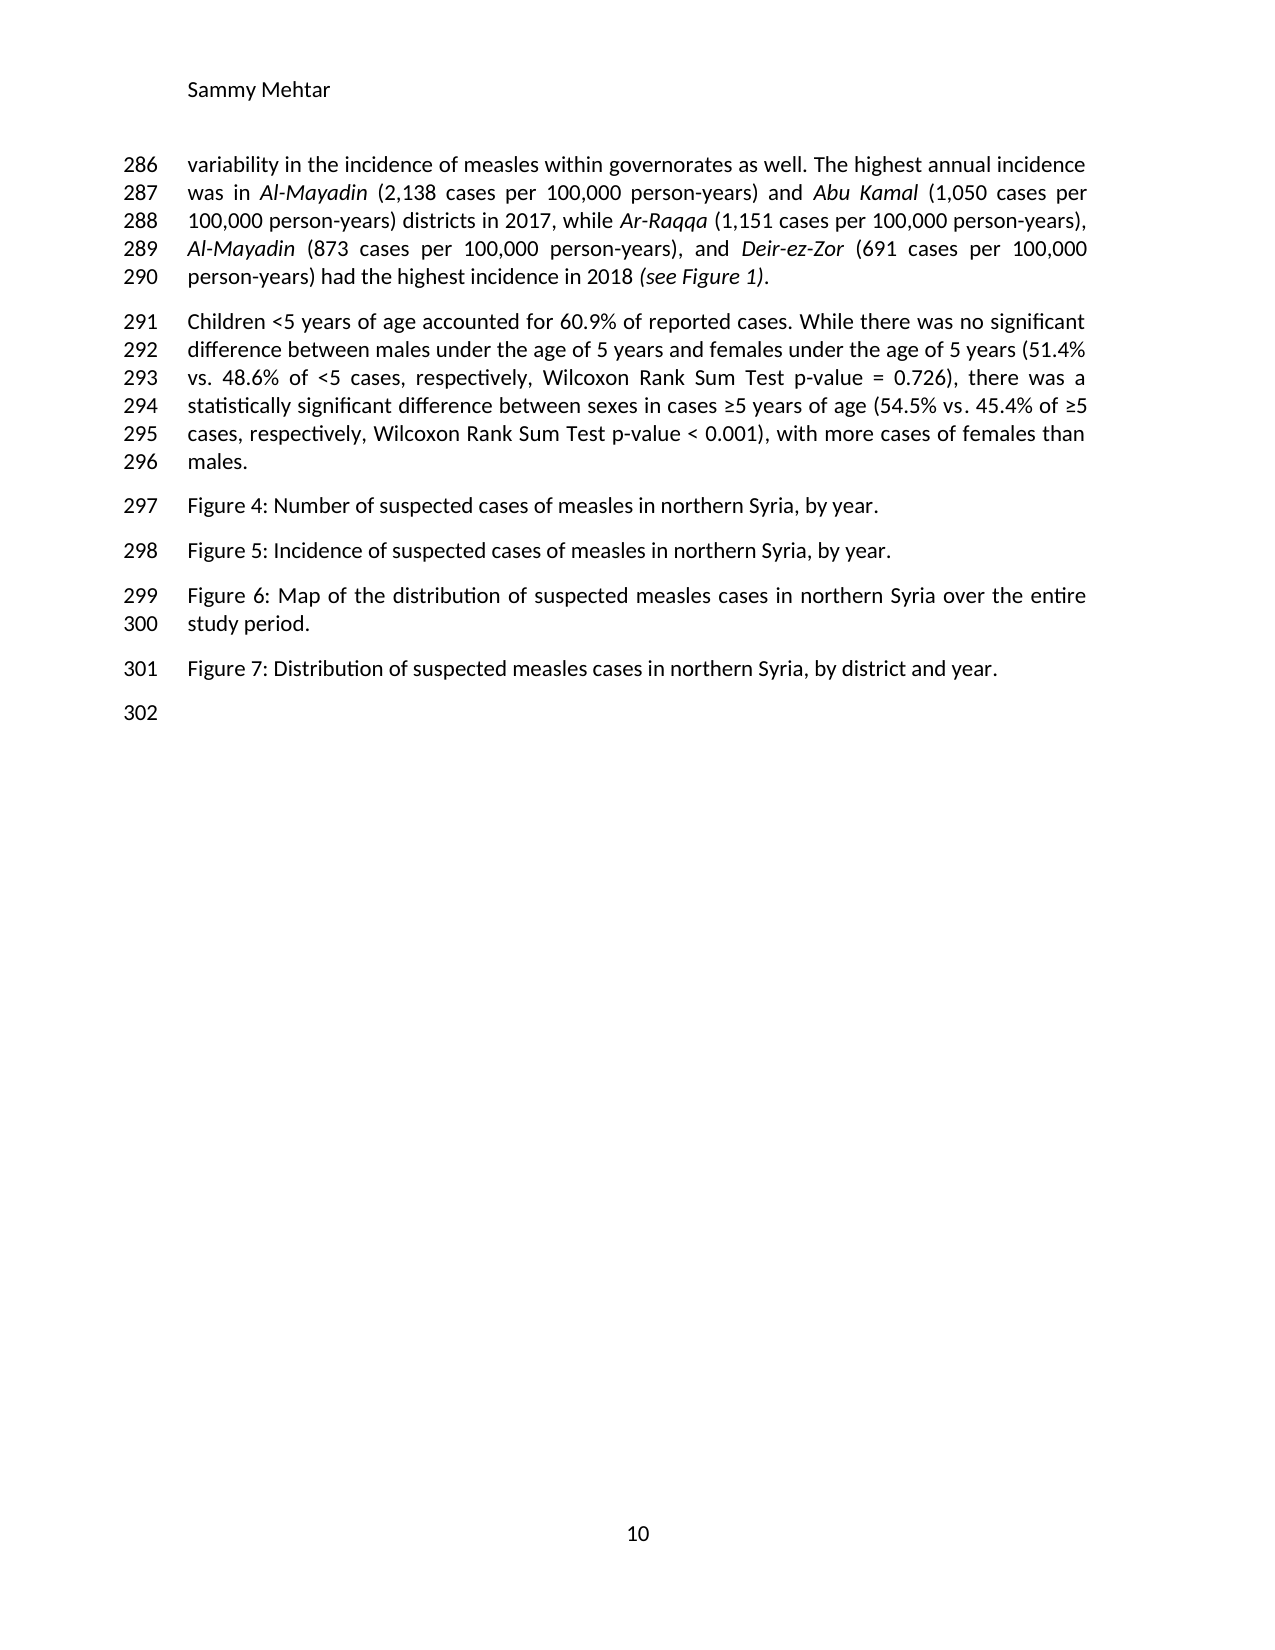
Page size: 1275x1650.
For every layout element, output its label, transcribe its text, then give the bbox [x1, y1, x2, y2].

text Children <5 years of age accounted for 60.9% of reported cases. While there was no significant difference between males under the age of 5 years and females under the age of 5 years (51.4% vs. 48.6% of <5 cases, respectively, Wilcoxon Rank Sum Test p-value = 0.726), there was a statistically significant difference between sexes in cases ≥5 years of age (54.5% vs. 45.4% of ≥5 cases, respectively, Wilcoxon Rank Sum Test p-value < 0.001), with more cases of females than males. [187, 307, 1087, 475]
text Cases of measles were reported in every governorate except for Homs. The governorates of Deir-ez-Zor (9,027 cases) and Ar-Raqqa (8,786 cases) had the highest numbers of total cases throughout the study period, followed by Aleppo (5,763 cases) and Idlib (5,531 cases). There was variability in the incidence of measles within governorates as well. The highest annual incidence was in Al-Mayadin (2,138 cases per 100,000 person-years) and Abu Kamal (1,050 cases per 100,000 person-years) districts in 2017, while Ar-Raqqa (1,151 cases per 100,000 person-years), Al-Mayadin (873 cases per 100,000 person-years), and Deir-ez-Zor (691 cases per 100,000 person-years) had the highest incidence in 2018 (see Figure 1). [187, 150, 1087, 290]
text Figure 6: Map of the distribution of suspected measles cases in northern Syria over the entire study period. [187, 581, 1087, 637]
text Figure 5: Incidence of suspected cases of measles in northern Syria, by year. [187, 536, 1087, 564]
text Figure 7: Distribution of suspected measles cases in northern Syria, by district and year. [187, 654, 1087, 682]
text Figure 4: Number of suspected cases of measles in northern Syria, by year. [187, 492, 1087, 519]
